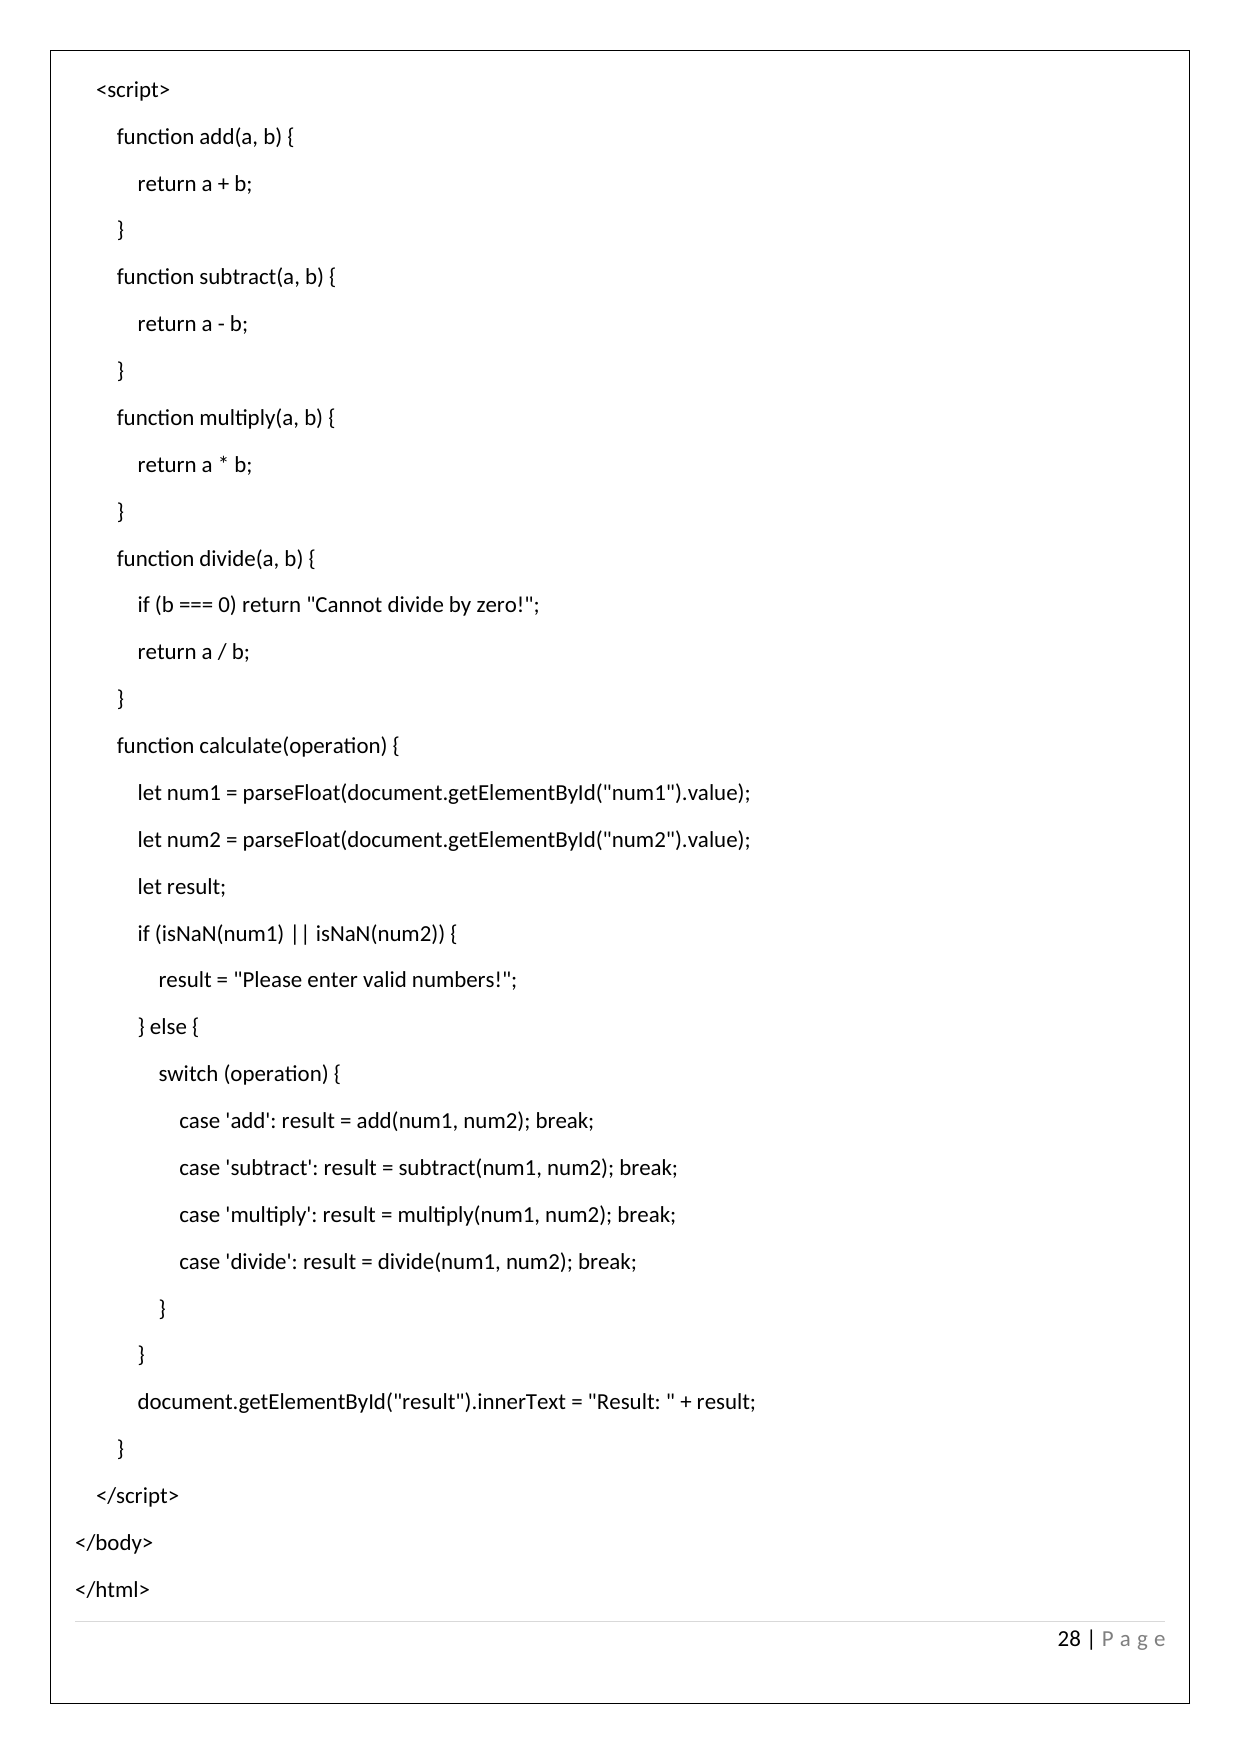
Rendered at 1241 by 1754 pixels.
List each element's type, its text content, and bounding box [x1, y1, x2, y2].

text let num2 = parseFloat(document.getElementById("num2").value); [75, 825, 1165, 853]
text function divide(a, b) { [75, 544, 1165, 572]
text <script> [75, 75, 1165, 103]
text case 'multiply': result = multiply(num1, num2); break; [75, 1200, 1165, 1228]
text if (isNaN(num1) || isNaN(num2)) { [75, 919, 1165, 947]
text let num1 = parseFloat(document.getElementById("num1").value); [75, 778, 1165, 806]
text function multiply(a, b) { [75, 403, 1165, 431]
text } else { [75, 1012, 1165, 1041]
text case 'divide': result = divide(num1, num2); break; [75, 1247, 1165, 1275]
text } [75, 1434, 1165, 1462]
text switch (operation) { [75, 1059, 1165, 1087]
text let result; [75, 872, 1165, 900]
text </html> [75, 1575, 1165, 1603]
text return a + b; [75, 169, 1165, 197]
text return a / b; [75, 637, 1165, 666]
text if (b === 0) return "Cannot divide by zero!"; [75, 591, 1165, 619]
text document.getElementById("result").innerText = "Result: " + result; [75, 1387, 1165, 1416]
text result = "Please enter valid numbers!"; [75, 966, 1165, 994]
text </body> [75, 1528, 1165, 1556]
text function add(a, b) { [75, 122, 1165, 150]
text return a - b; [75, 309, 1165, 337]
text } [75, 1294, 1165, 1322]
text } [75, 1341, 1165, 1369]
text </script> [75, 1481, 1165, 1509]
text } [75, 684, 1165, 712]
text function subtract(a, b) { [75, 262, 1165, 291]
text } [75, 497, 1165, 525]
text case 'subtract': result = subtract(num1, num2); break; [75, 1153, 1165, 1181]
text } [75, 216, 1165, 244]
text } [75, 356, 1165, 384]
text case 'add': result = add(num1, num2); break; [75, 1106, 1165, 1134]
text return a * b; [75, 450, 1165, 478]
text function calculate(operation) { [75, 731, 1165, 759]
